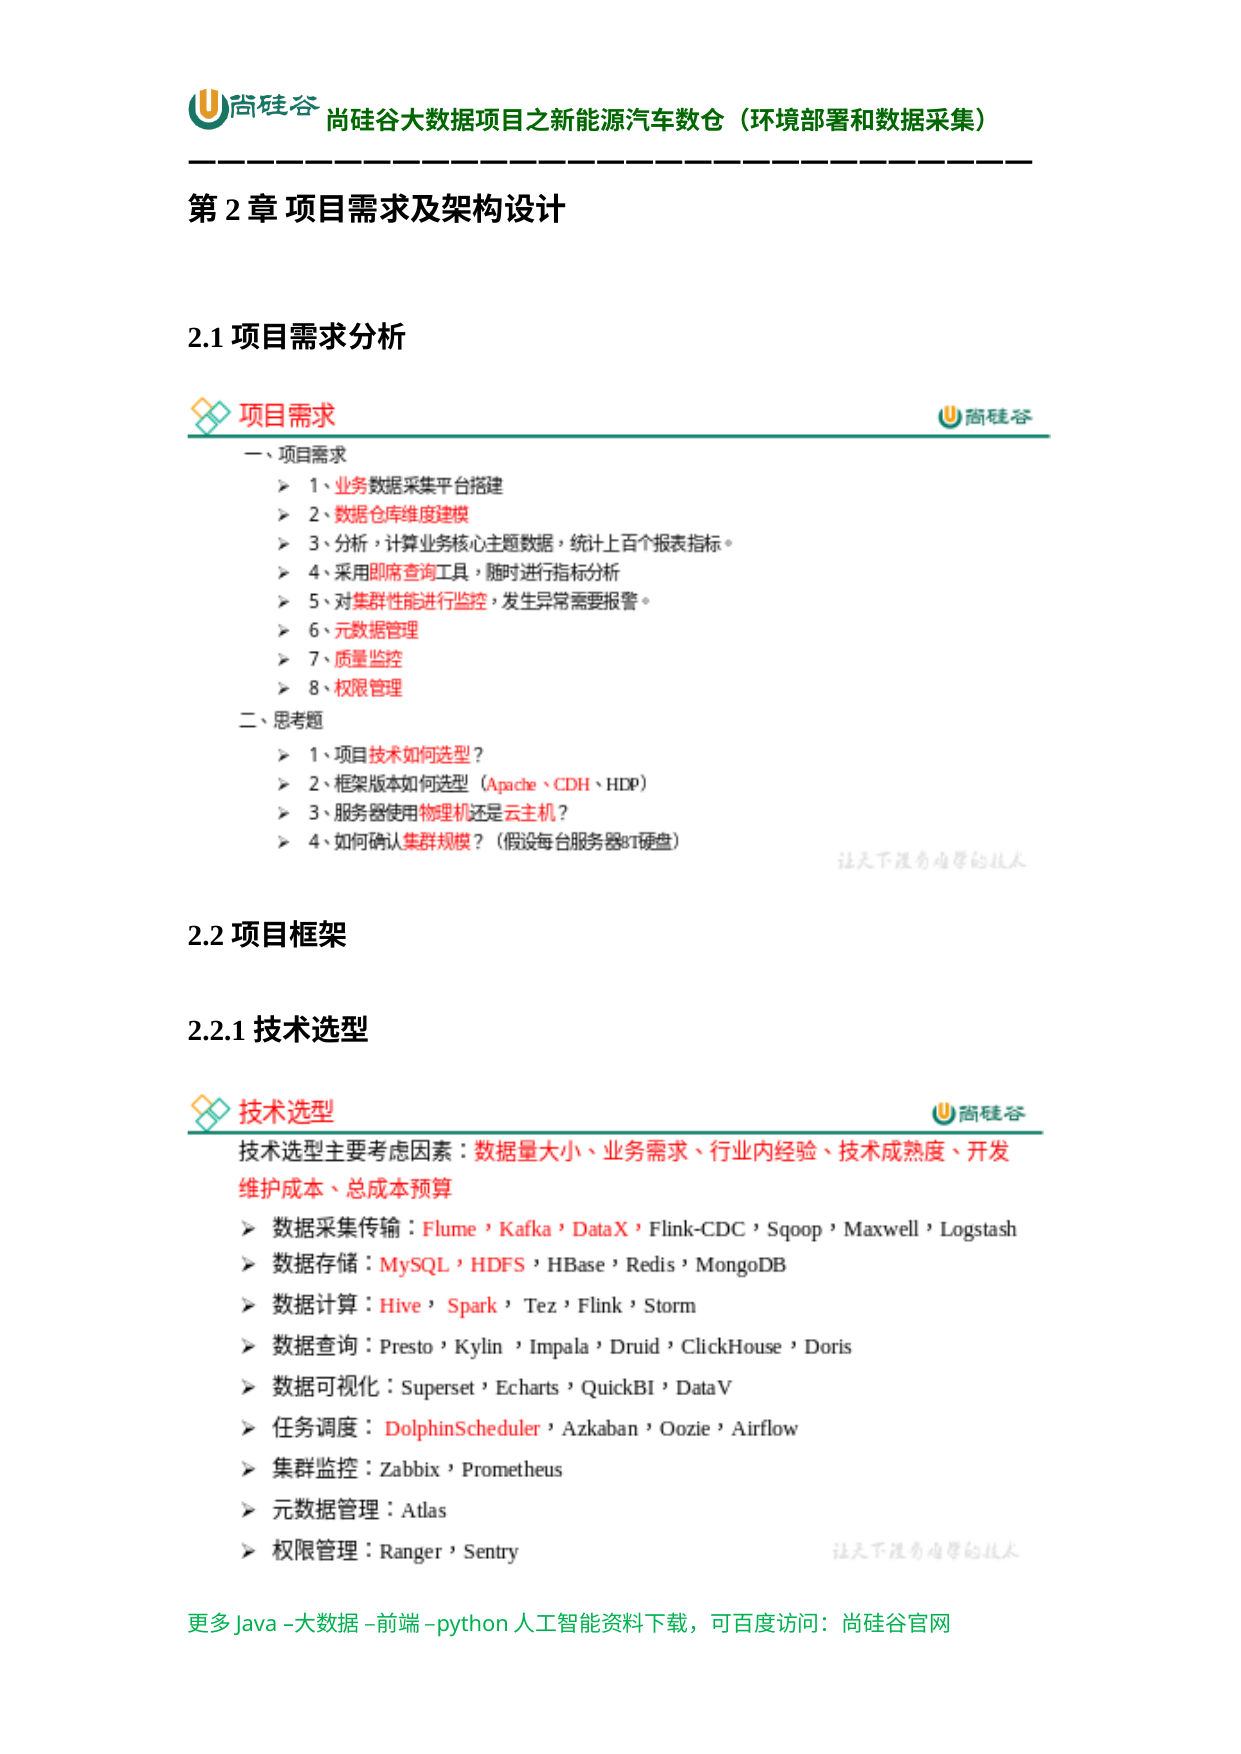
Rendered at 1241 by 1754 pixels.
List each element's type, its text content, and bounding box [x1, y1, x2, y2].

text 2.1 项目需求分析 [187, 302, 1053, 367]
text 2.2.1 技术选型 [187, 995, 1053, 1060]
text 第2章 项目需求及架构设计 [187, 174, 1053, 239]
text 2.2 项目框架 [187, 900, 1053, 965]
